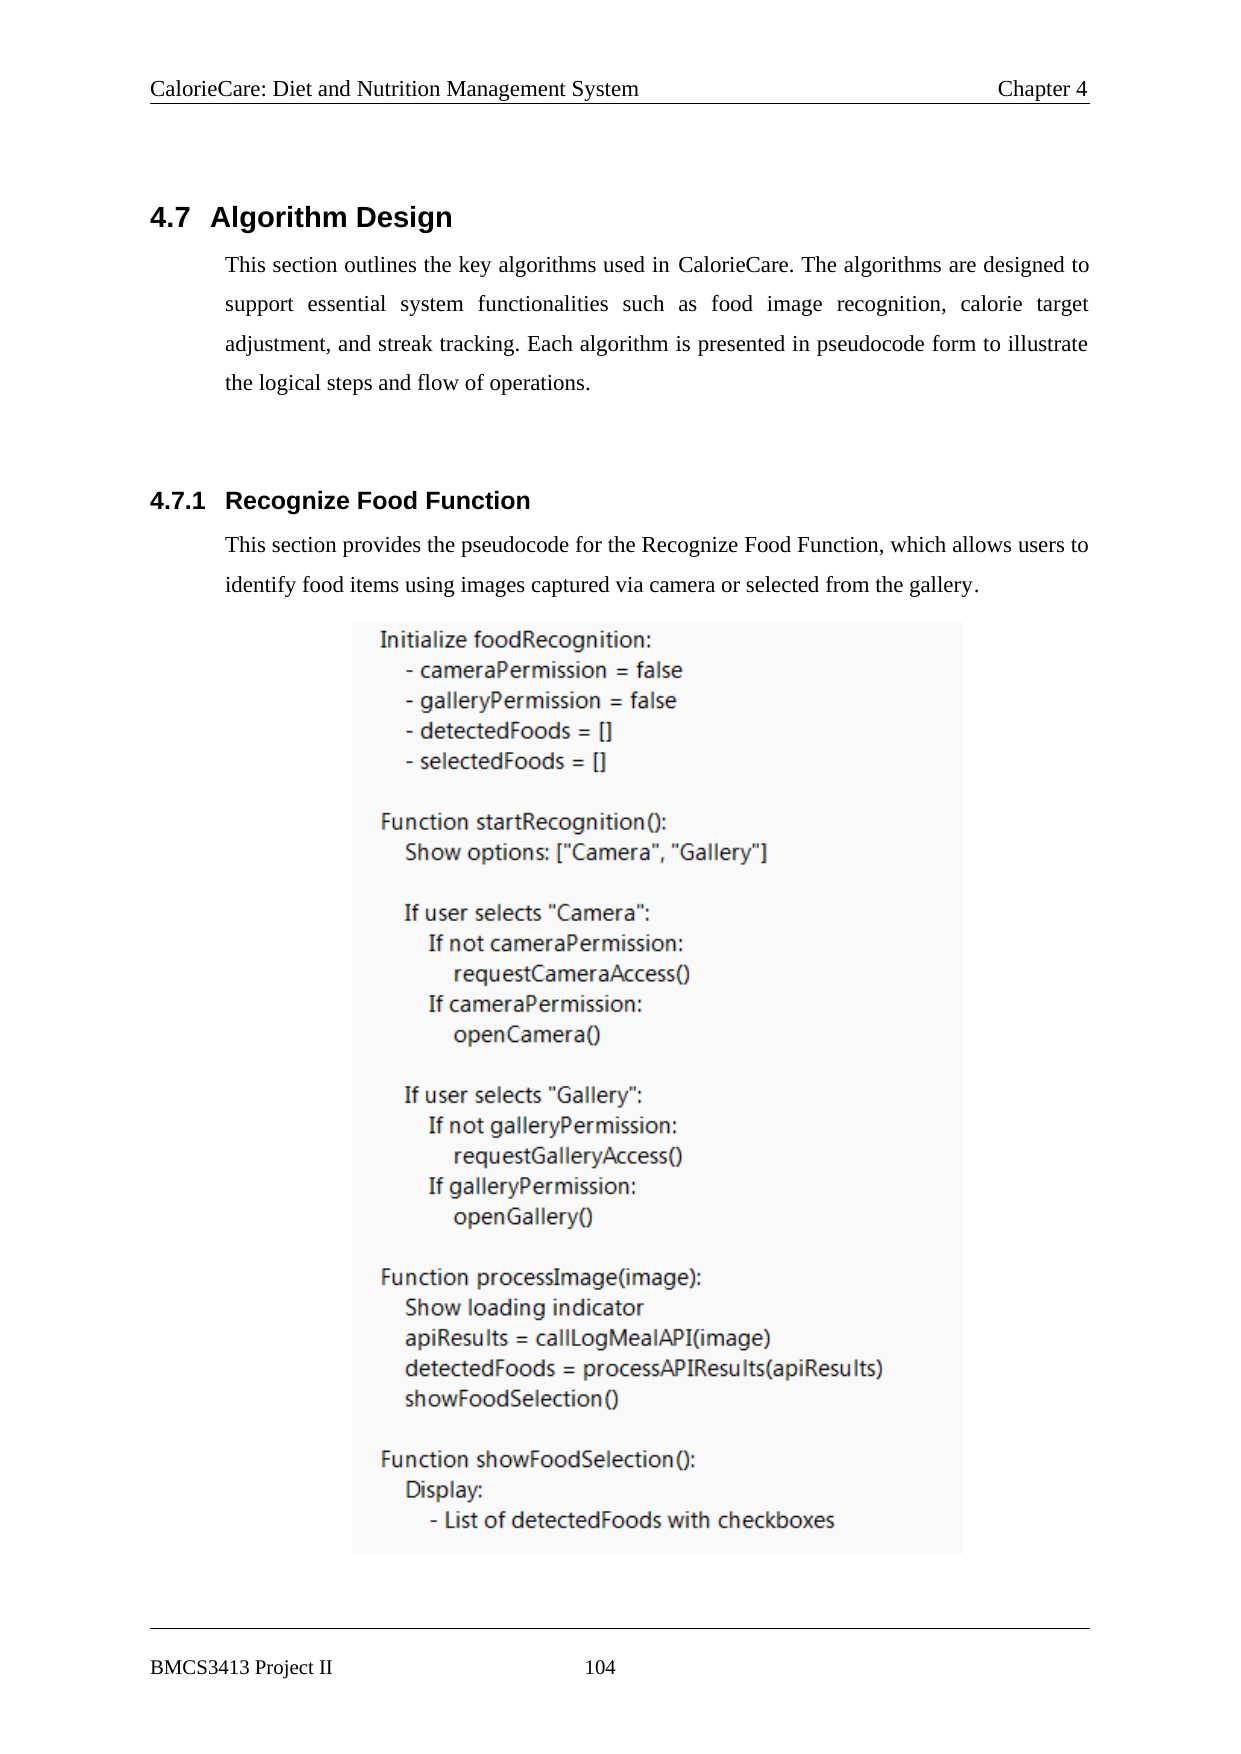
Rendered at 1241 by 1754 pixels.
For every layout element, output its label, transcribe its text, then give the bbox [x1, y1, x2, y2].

subtitle Algorithm Design [150, 200, 1090, 233]
subtitle Recognize Food Function [150, 486, 1090, 515]
picture [352, 622, 963, 1554]
text This section outlines the key algorithms used in CalorieCare. The algorithms are designed to support essential system functionalities such as food image recognition, calorie target adjustment, and streak tracking. Each algorithm is presented in pseudocode form to illustrate the logical steps and flow of operations. [225, 251, 1090, 396]
text This section provides the pseudocode for the Recognize Food Function, which allows users to identify food items using images captured via camera or selected from the gallery. [225, 531, 1090, 597]
